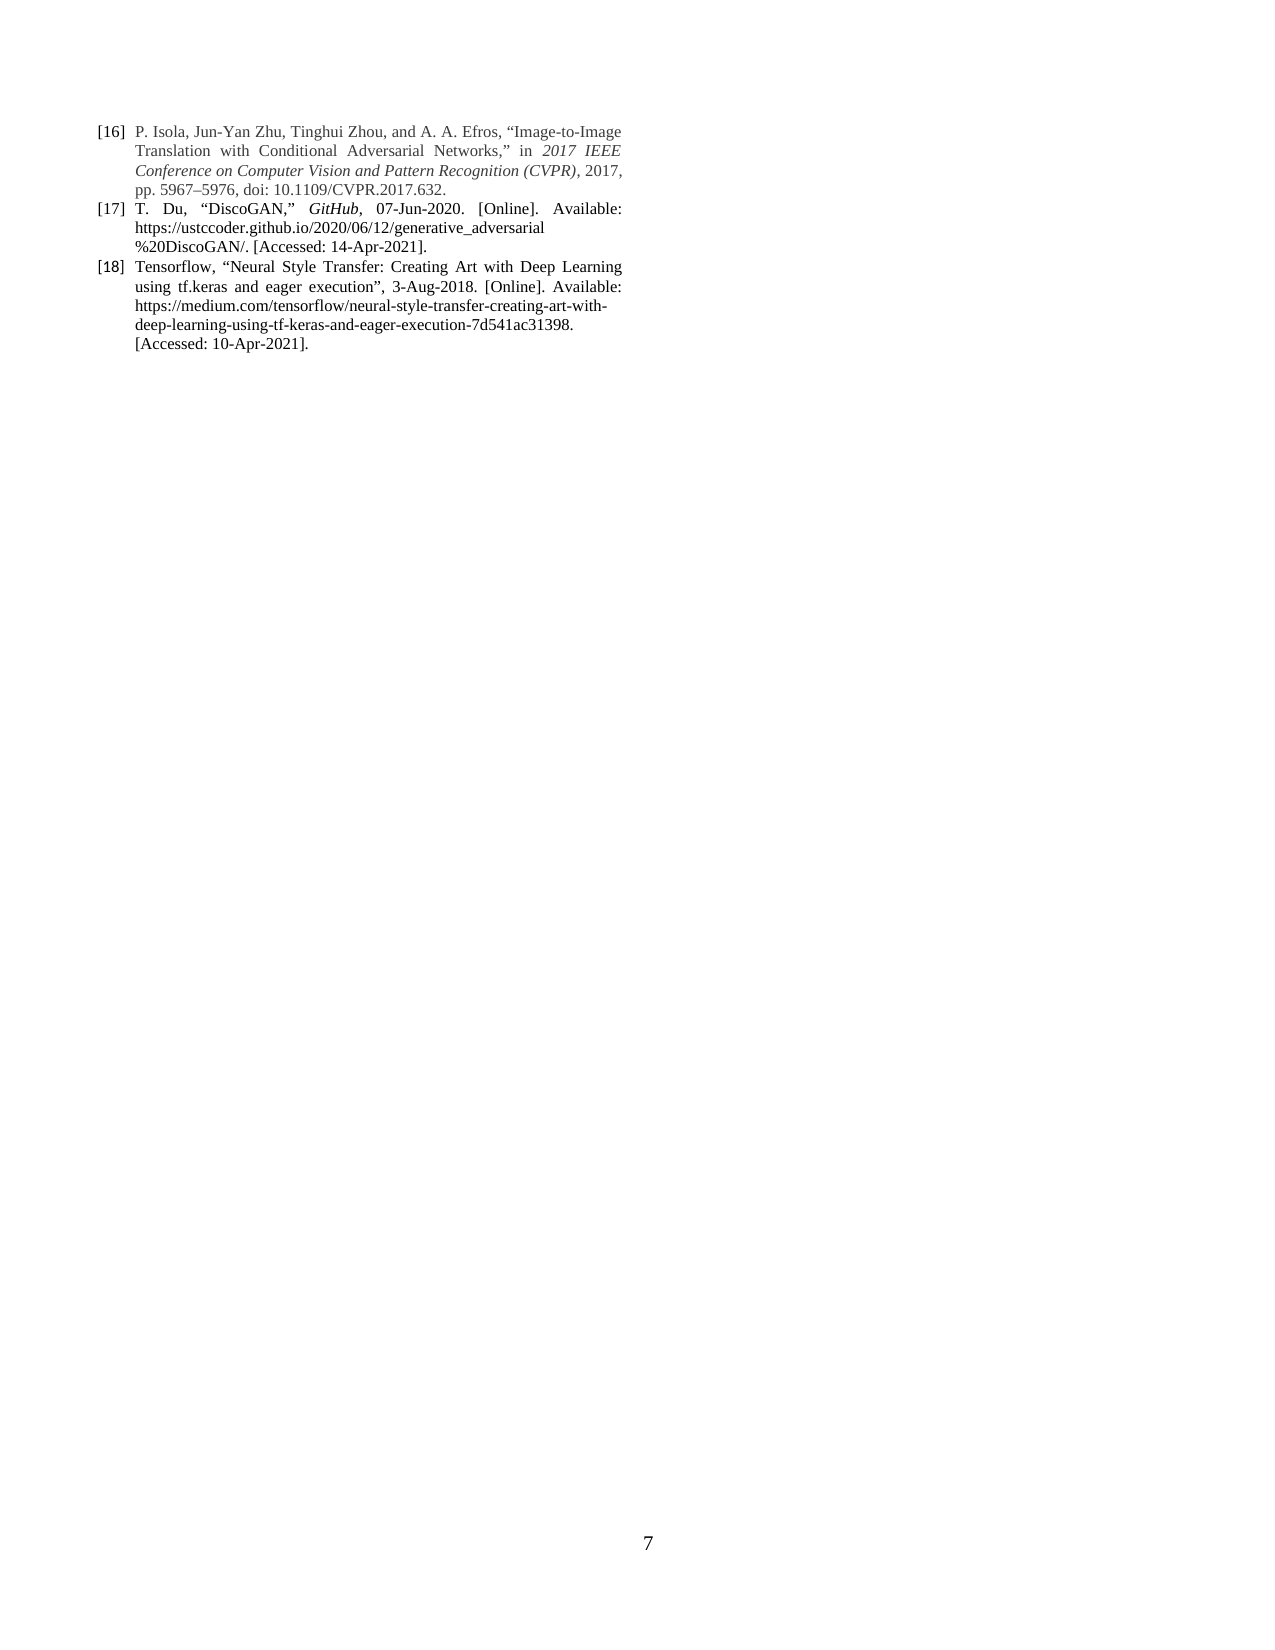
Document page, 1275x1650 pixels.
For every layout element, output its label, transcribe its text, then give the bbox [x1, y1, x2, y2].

list T. Du, “DiscoGAN,” GitHub, 07-Jun-2020. [Online]. Available: https://ustccoder.github.io/2020/06/12/generative_adversarial%20DiscoGAN/. [Accessed: 14-Apr-2021]. [97, 199, 622, 256]
list Tensorflow, “Neural Style Transfer: Creating Art with Deep Learning using tf.keras and eager execution”, 3-Aug-2018. [Online]. Available: https://medium.com/tensorflow/neural-style-transfer-creating-art-with-deep-learning-using-tf-keras-and-eager-execution-7d541ac31398. [Accessed: 10-Apr-2021]. [97, 256, 622, 353]
